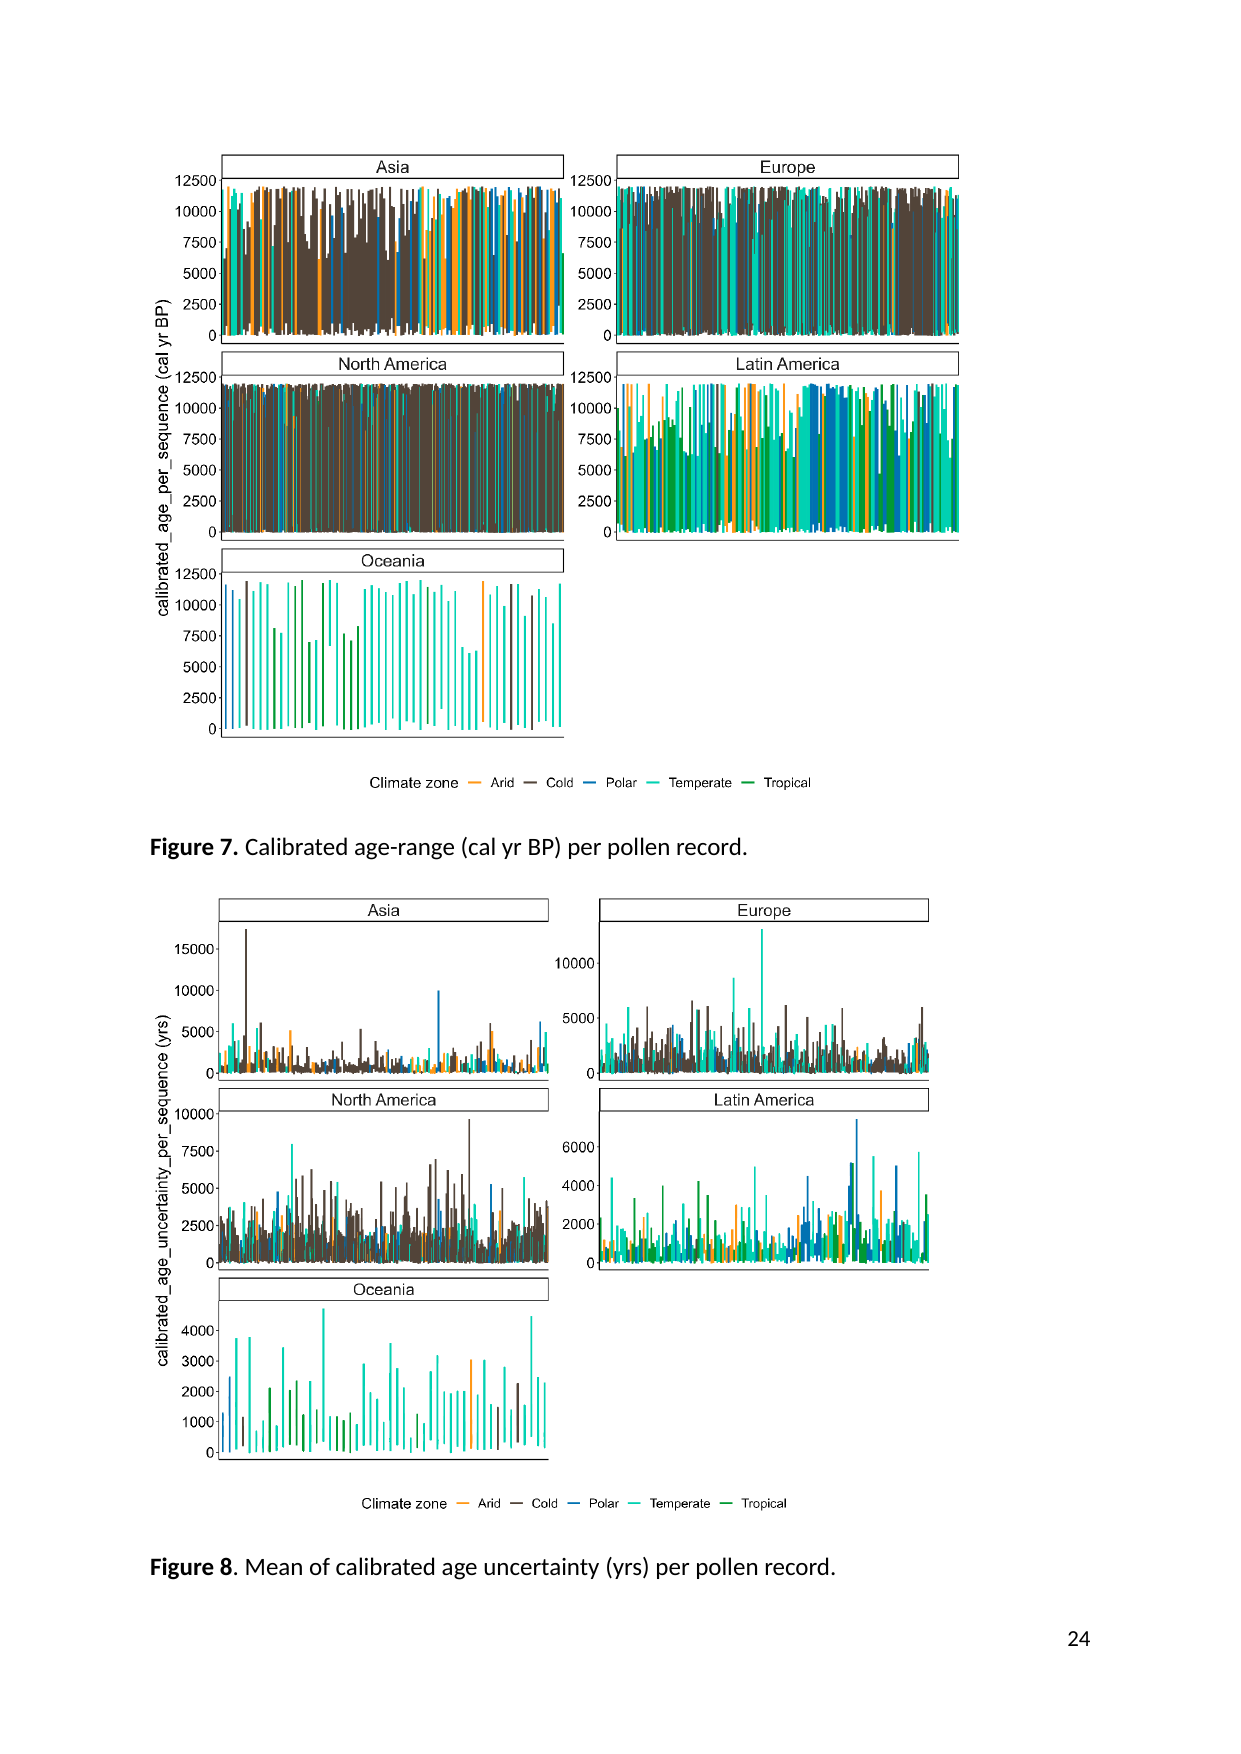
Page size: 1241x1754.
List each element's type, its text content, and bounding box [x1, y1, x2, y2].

picture [150, 150, 964, 801]
text Figure 8. Mean of calibrated age uncertainty (yrs) per pollen record. [150, 1552, 1090, 1582]
text Figure 7. Calibrated age-range (cal yr BP) per pollen record. [150, 831, 1090, 862]
picture [150, 893, 934, 1521]
